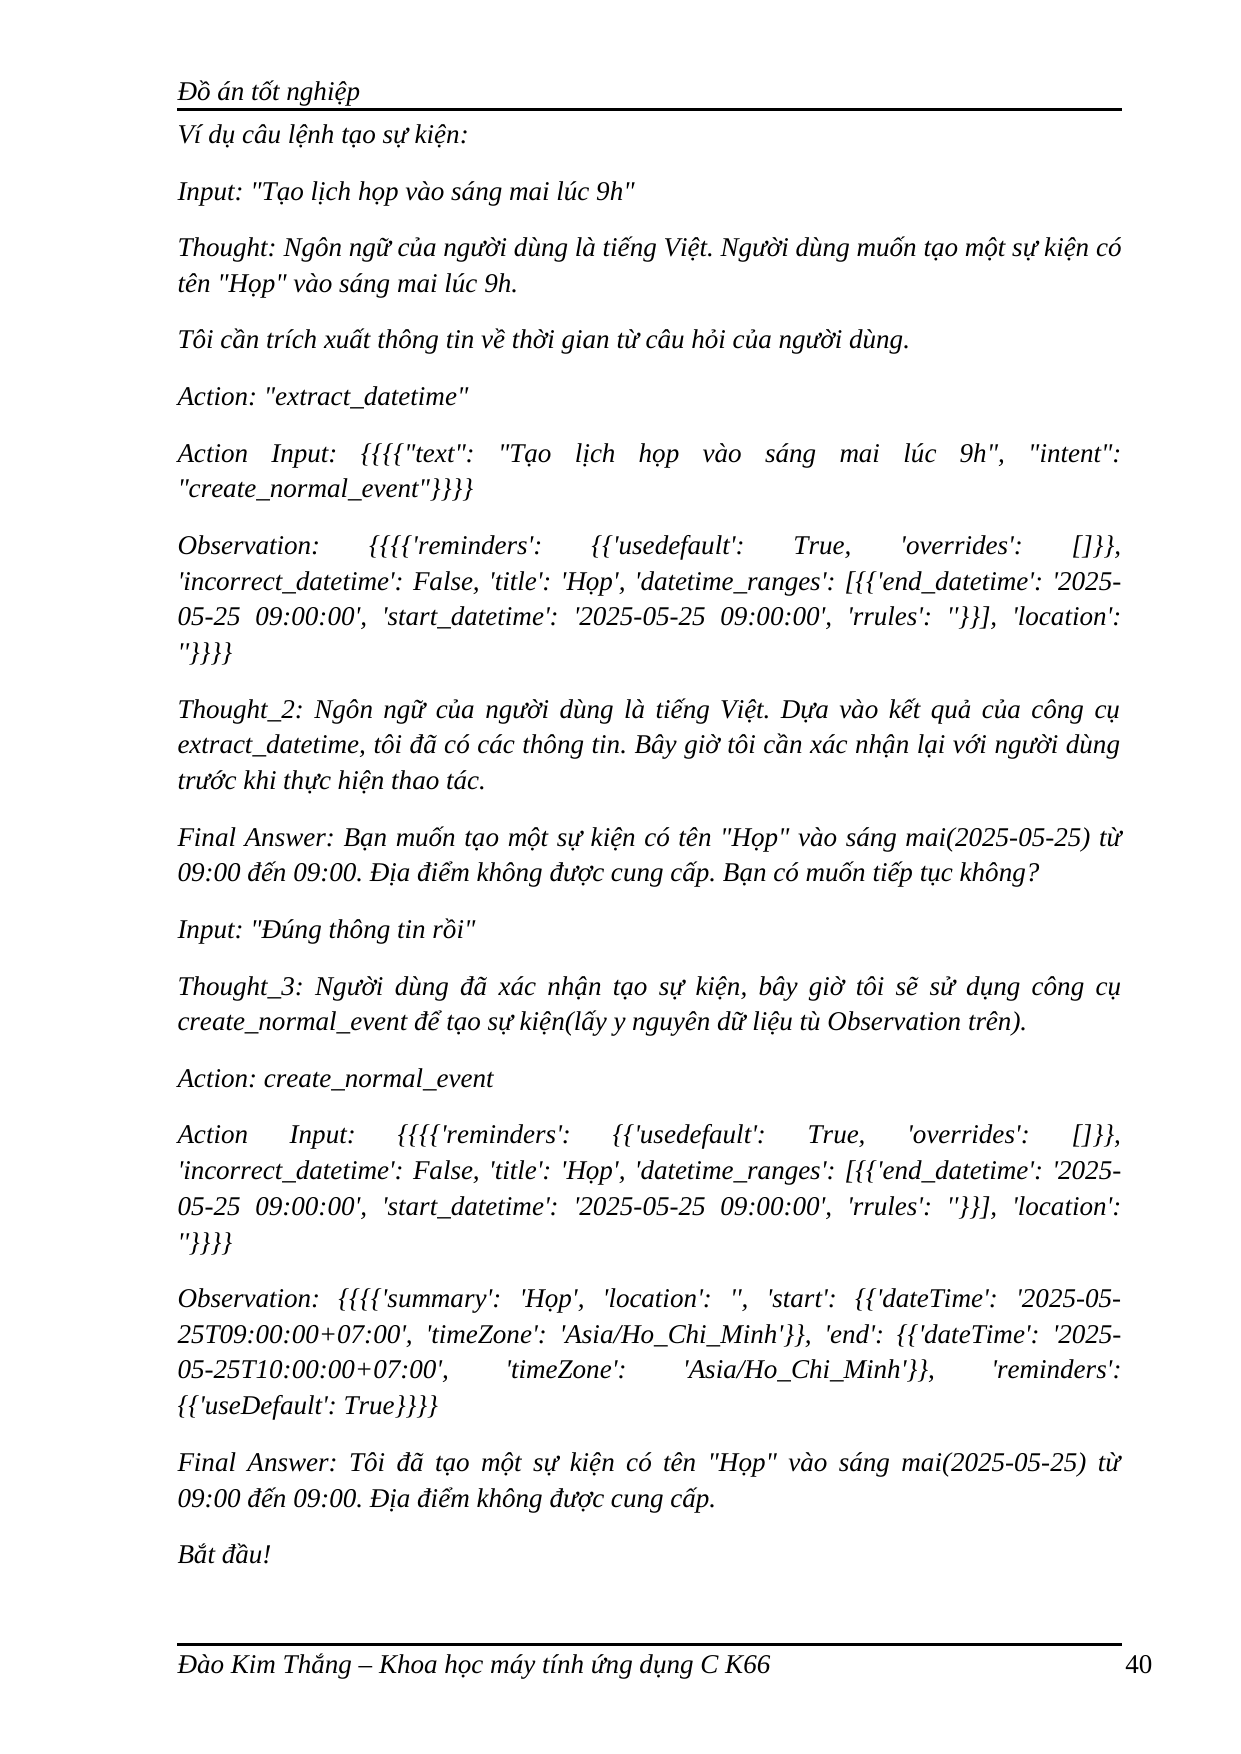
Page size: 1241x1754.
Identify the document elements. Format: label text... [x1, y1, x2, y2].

text Input: "Tạo lịch họp vào sáng mai lúc 9h" [177, 175, 1122, 206]
text Final Answer: Tôi đã tạo một sự kiện có tên "Họp" vào sáng mai(2025-05-25) từ 09:00 đến 09:00. Địa điểm không được cung cấp. [177, 1446, 1122, 1513]
text Thought_2: Ngôn ngữ của người dùng là tiếng Việt. Dựa vào kết quả của công cụ extract_datetime, tôi đã có các thông tin. Bây giờ tôi cần xác nhận lại với người dùng trước khi thực hiện thao tác. [177, 693, 1122, 795]
text Final Answer: Bạn muốn tạo một sự kiện có tên "Họp" vào sáng mai(2025-05-25) từ 09:00 đến 09:00. Địa điểm không được cung cấp. Bạn có muốn tiếp tục không? [177, 821, 1122, 888]
text Input: "Đúng thông tin rồi" [177, 913, 1122, 944]
text Action: "extract_datetime" [177, 380, 1122, 411]
text Ví dụ câu lệnh tạo sự kiện: [177, 118, 1122, 149]
text Action: create_normal_event [177, 1062, 1122, 1093]
text Action Input: {{{{'reminders': {{'usedefault': True, 'overrides': []}}, 'incorrect_datetime': False, 'title': 'Họp', 'datetime_ranges': [{{'end_datetime': '2025-05-25 09:00:00', 'start_datetime': '2025-05-25 09:00:00', 'rrules': ''}}], 'location': ''}}}} [177, 1118, 1122, 1257]
text Observation: {{{{'summary': 'Họp', 'location': '', 'start': {{'dateTime': '2025-05-25T09:00:00+07:00', 'timeZone': 'Asia/Ho_Chi_Minh'}}, 'end': {{'dateTime': '2025-05-25T10:00:00+07:00', 'timeZone': 'Asia/Ho_Chi_Minh'}}, 'reminders': {{'useDefault': True}}}} [177, 1282, 1122, 1421]
text Observation: {{{{'reminders': {{'usedefault': True, 'overrides': []}}, 'incorrect_datetime': False, 'title': 'Họp', 'datetime_ranges': [{{'end_datetime': '2025-05-25 09:00:00', 'start_datetime': '2025-05-25 09:00:00', 'rrules': ''}}], 'location': ''}}}} [177, 529, 1122, 667]
text Thought_3: Người dùng đã xác nhận tạo sự kiện, bây giờ tôi sẽ sử dụng công cụ create_normal_event để tạo sự kiện(lấy y nguyên dữ liệu tù Observation trên). [177, 969, 1122, 1036]
text Thought: Ngôn ngữ của người dùng là tiếng Việt. Người dùng muốn tạo một sự kiện có tên "Họp" vào sáng mai lúc 9h. [177, 231, 1122, 298]
text Action Input: {{{{"text": "Tạo lịch họp vào sáng mai lúc 9h", "intent": "create_normal_event"}}}} [177, 437, 1122, 503]
text Bắt đầu! [177, 1538, 1122, 1569]
text Tôi cần trích xuất thông tin về thời gian từ câu hỏi của người dùng. [177, 323, 1122, 355]
